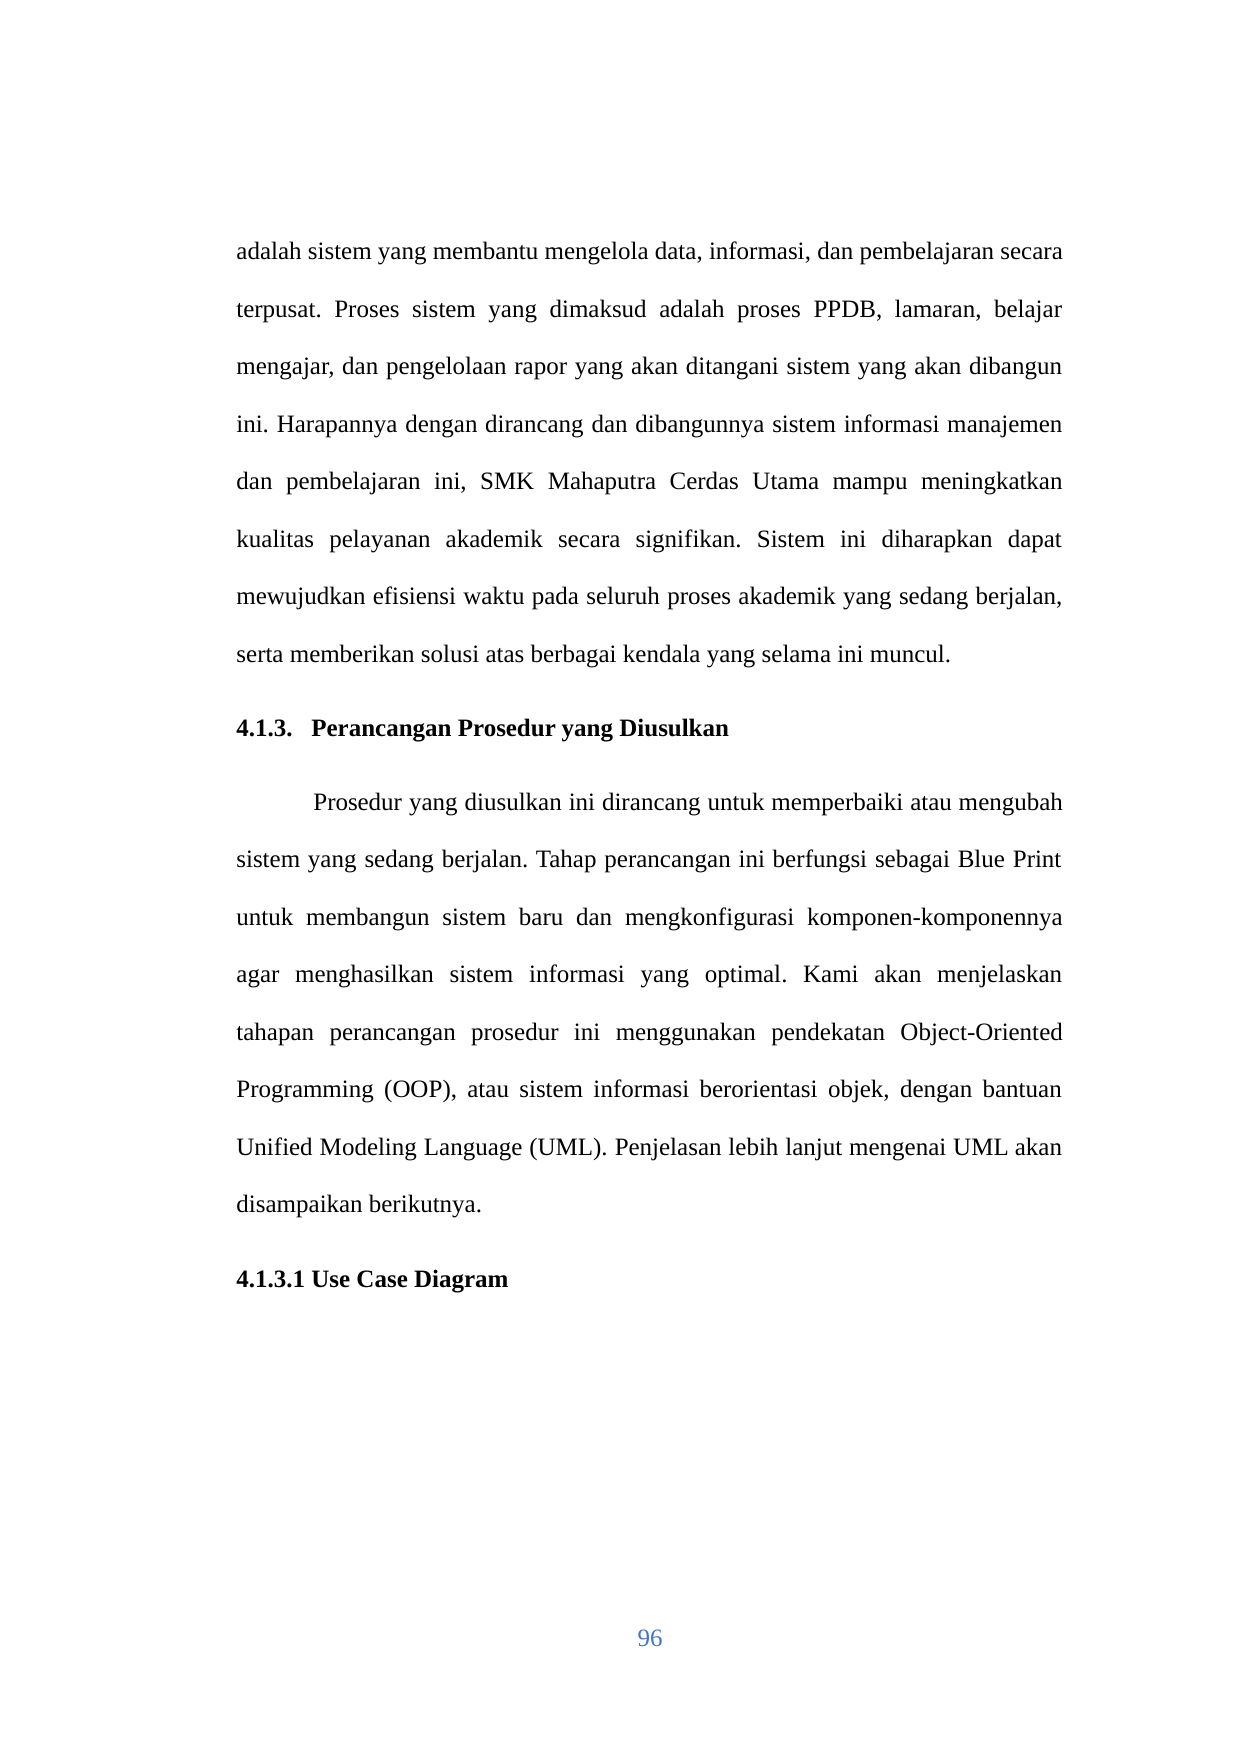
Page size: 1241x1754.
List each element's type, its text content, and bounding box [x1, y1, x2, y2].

text Prosedur yang diusulkan ini dirancang untuk memperbaiki atau mengubah sistem yang sedang berjalan. Tahap perancangan ini berfungsi sebagai Blue Print untuk membangun sistem baru dan mengkonfigurasi komponen-komponennya agar menghasilkan sistem informasi yang optimal. Kami akan menjelaskan tahapan perancangan prosedur ini menggunakan pendekatan Object-Oriented Programming (OOP), atau sistem informasi berorientasi objek, dengan bantuan Unified Modeling Language (UML). Penjelasan lebih lanjut mengenai UML akan disampaikan berikutnya. [236, 787, 1063, 1218]
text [236, 236, 1063, 667]
list Use Case Diagram [236, 1264, 1063, 1292]
list Perancangan Prosedur yang Diusulkan [236, 713, 1063, 742]
